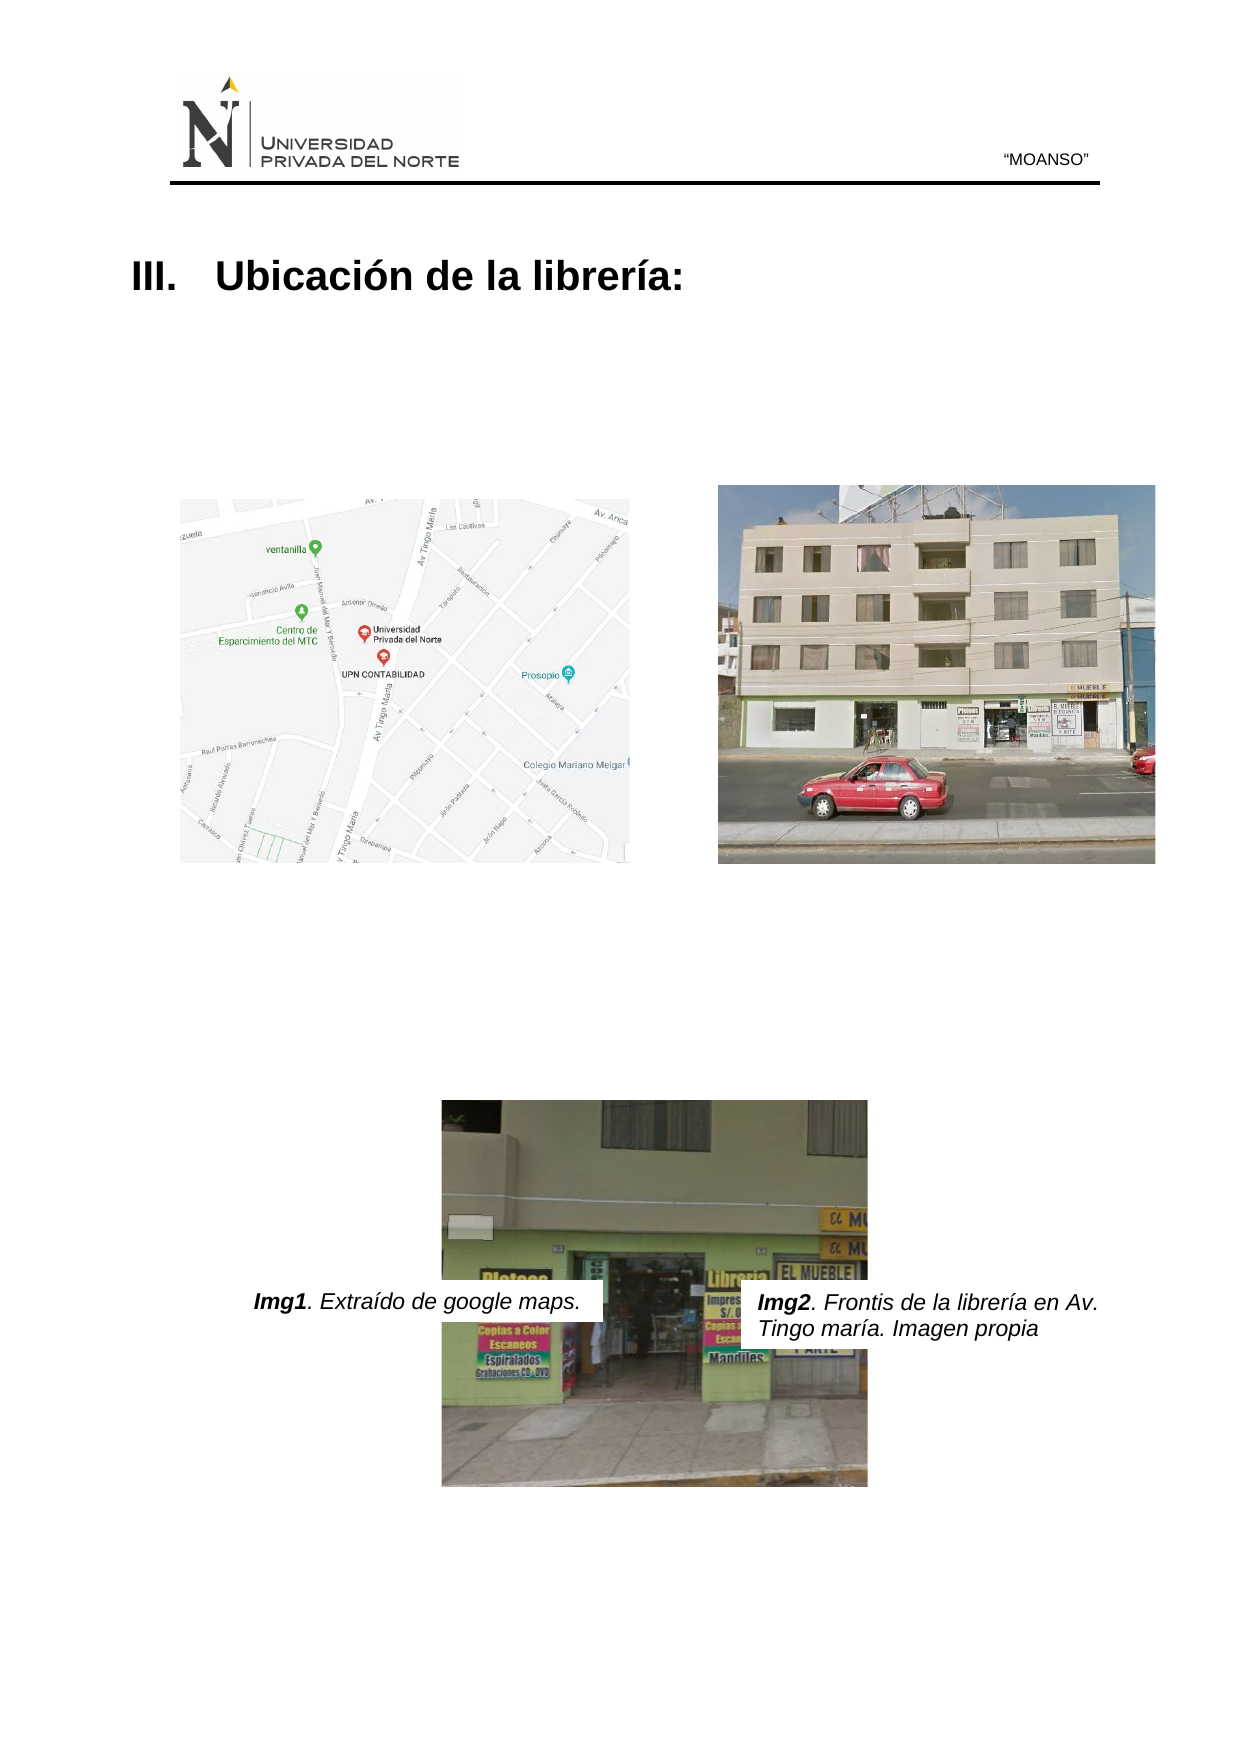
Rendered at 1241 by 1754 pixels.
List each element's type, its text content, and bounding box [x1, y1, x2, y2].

picture [441, 1100, 868, 1487]
picture [181, 73, 462, 169]
list Ubicación de la librería: [177, 252, 1092, 299]
picture [180, 499, 630, 863]
picture [718, 485, 1156, 864]
